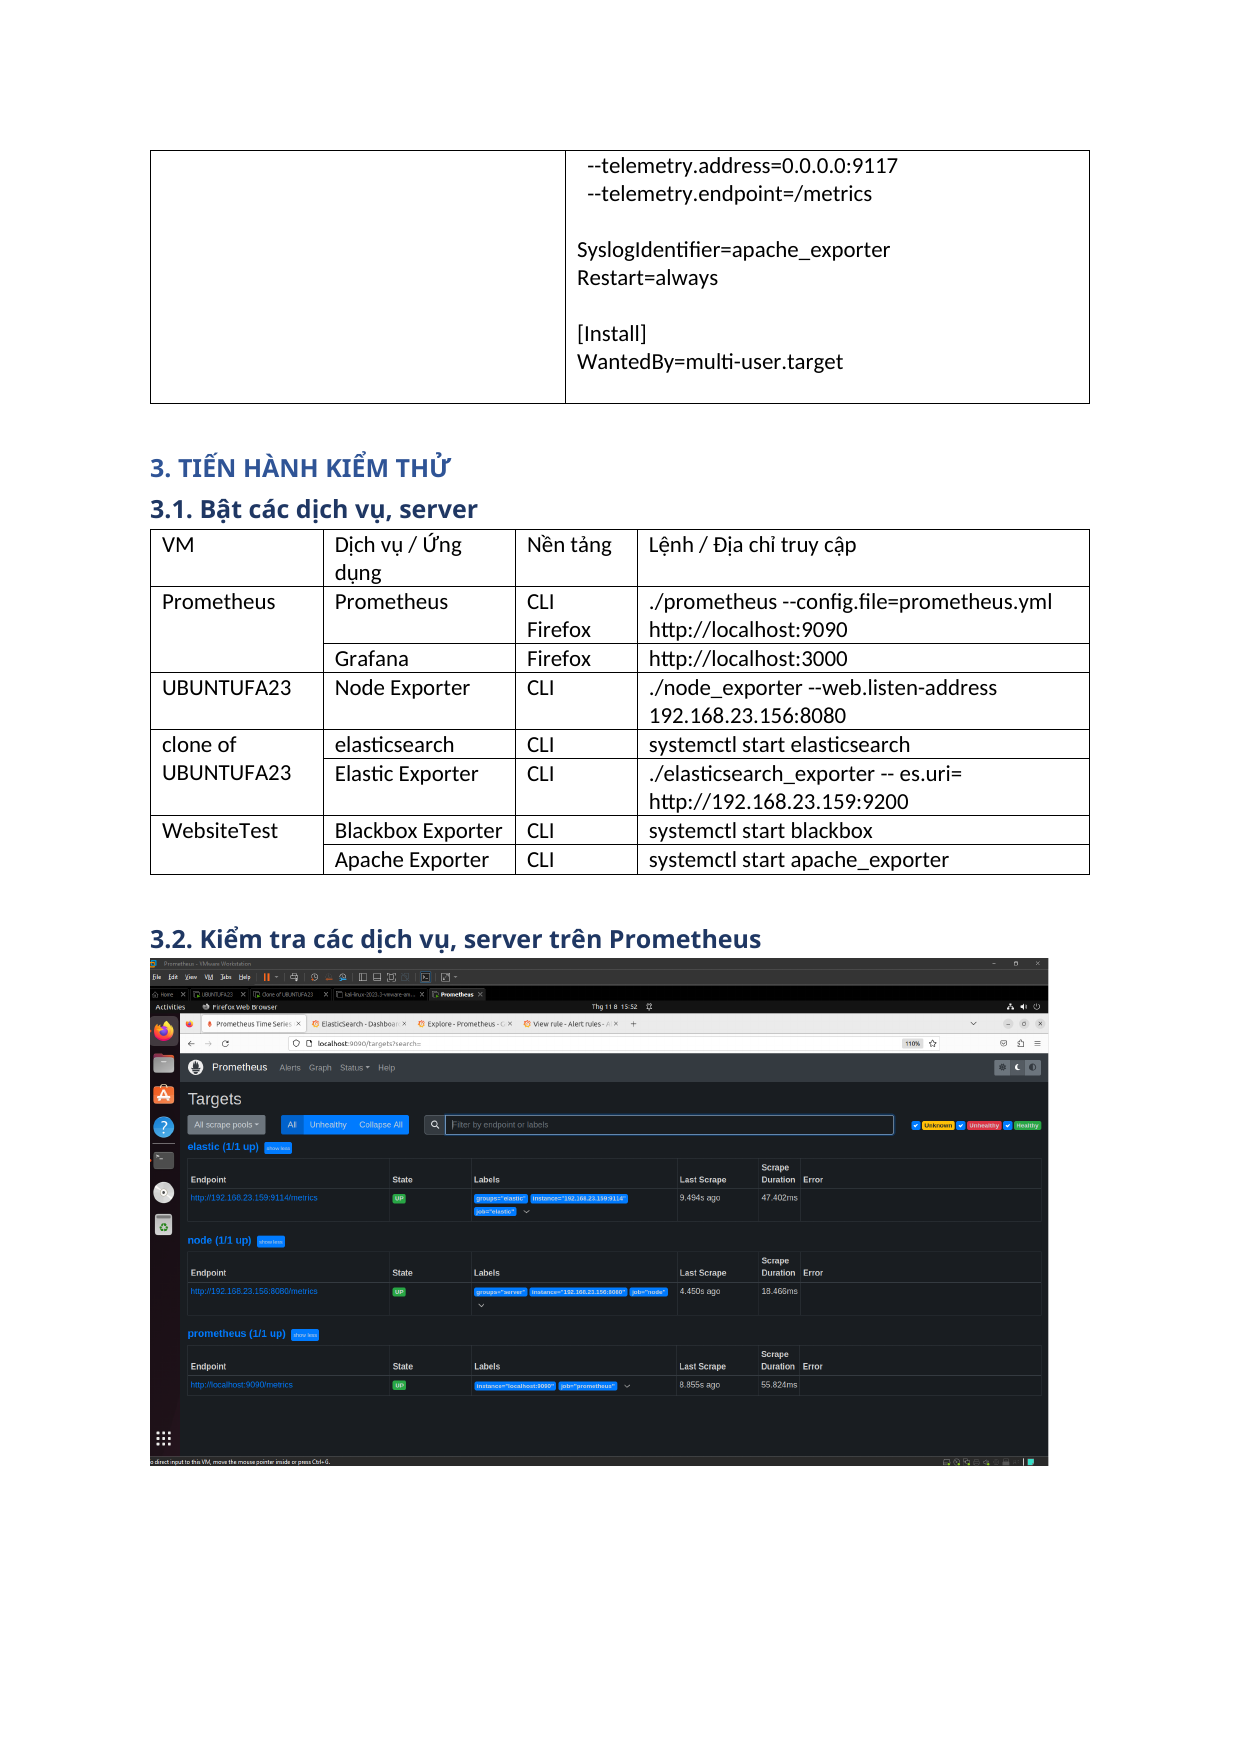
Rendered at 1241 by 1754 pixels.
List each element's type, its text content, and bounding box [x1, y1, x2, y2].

table_cell Firefox [516, 644, 637, 672]
table_header Dịch vụ / Ứng dụng [324, 530, 515, 586]
table_cell CLI [516, 730, 637, 758]
table_cell CLI [516, 673, 637, 729]
table_cell ./node_exporter --web.listen-address 192.168.23.156:8080 [638, 673, 1089, 729]
subtitle 3.1. Bật các dịch vụ, server [150, 492, 1090, 526]
table_header Nền tảng [516, 530, 637, 586]
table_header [566, 151, 1089, 403]
table_cell elasticsearch [324, 730, 515, 758]
table_cell clone of UBUNTUFA23 [151, 730, 323, 815]
picture [150, 958, 1049, 1466]
table_cell Apache Exporter [324, 845, 515, 873]
table_cell UBUNTUFA23 [151, 673, 323, 729]
table_cell Elastic Exporter [324, 759, 515, 815]
table_cell ./prometheus --config.file=prometheus.yml http://localhost:9090 [638, 587, 1089, 643]
table_cell WebsiteTest [151, 816, 323, 873]
subtitle 3. TIẾN HÀNH KIỂM THỬ [150, 451, 1090, 485]
table_cell Grafana [324, 644, 515, 672]
table_cell CLI [516, 816, 637, 844]
subtitle 3.2. Kiểm tra các dịch vụ, server trên Prometheus [150, 921, 1090, 955]
table_cell systemctl start blackbox [638, 816, 1089, 844]
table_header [151, 151, 565, 403]
table_cell Prometheus [324, 587, 515, 643]
table_header VM [151, 530, 323, 586]
table_cell CLI [516, 759, 637, 815]
table_cell CLI [516, 845, 637, 873]
table_cell systemctl start apache_exporter [638, 845, 1089, 873]
table_header Lệnh / Địa chỉ truy cập [638, 530, 1089, 586]
table_cell Node Exporter [324, 673, 515, 729]
table_cell CLI Firefox [516, 587, 637, 643]
table_cell Blackbox Exporter [324, 816, 515, 844]
table_cell Prometheus [151, 587, 323, 672]
table_cell systemctl start elasticsearch [638, 730, 1089, 758]
table_cell http://localhost:3000 [638, 644, 1089, 672]
table_cell ./elasticsearch_exporter -- es.uri= http://192.168.23.159:9200 [638, 759, 1089, 815]
